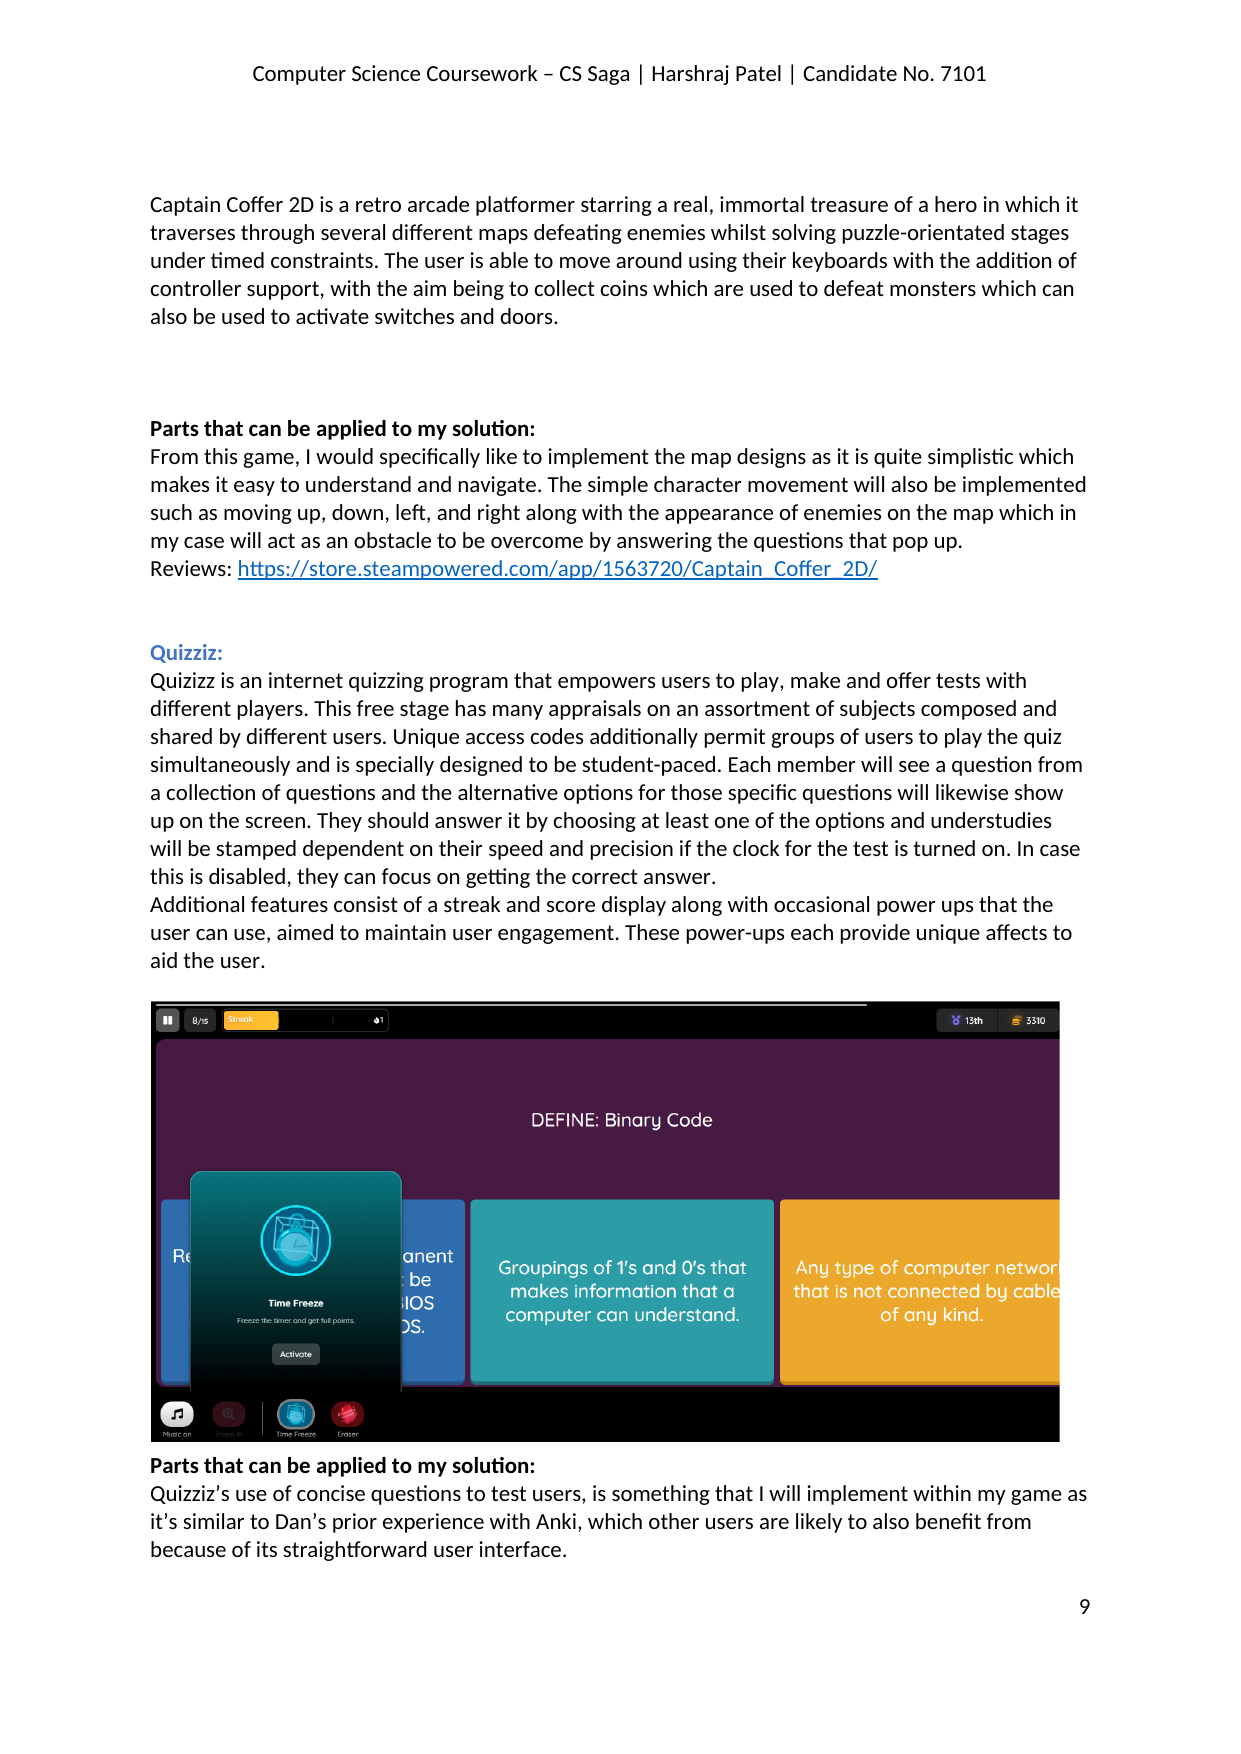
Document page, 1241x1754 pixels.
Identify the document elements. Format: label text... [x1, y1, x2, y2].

text Parts that can be applied to my solution: [150, 414, 1090, 442]
text Quizziz’s use of concise questions to test users, is something that I will implement within my game as it’s similar to Dan’s prior experience with Anki, which other users are likely to also benefit from because of its straightforward user interface. [150, 1479, 1090, 1563]
text Reviews: https://store.steampowered.com/app/1563720/Captain_Coffer_2D/ [150, 554, 1090, 582]
text Additional features consist of a streak and score display along with occasional power ups that the user can use, aimed to maintain user engagement. These power-ups each provide unique affects to aid the user. [150, 890, 1090, 974]
text From this game, I would specifically like to implement the map designs as it is quite simplistic which makes it easy to understand and navigate. The simple character movement will also be implemented such as moving up, down, left, and right along with the appearance of enemies on the map which in my case will act as an obstacle to be overcome by answering the questions that pop up. [150, 442, 1090, 554]
text Captain Coffer 2D is a retro arcade platformer starring a real, immortal treasure of a hero in which it traverses through several different maps defeating enemies whilst solving puzzle-orientated stages under timed constraints. The user is able to move around using their keyboards with the addition of controller support, with the aim being to collect coins which are used to defeat monsters which can also be used to activate switches and doors. [150, 190, 1090, 330]
picture [151, 1001, 1060, 1442]
text Quizizz is an internet quizzing program that empowers users to play, make and offer tests with different players. This free stage has many appraisals on an assortment of subjects composed and shared by different users. Unique access codes additionally permit groups of users to play the quiz simultaneously and is specially designed to be student-paced. Each member will see a question from a collection of questions and the alternative options for those specific questions will likewise show up on the screen. They should answer it by choosing at least one of the options and understudies will be stamped dependent on their speed and precision if the clock for the test is turned on. In case this is disabled, they can focus on getting the correct answer. [150, 666, 1090, 890]
text Quizziz: [150, 638, 1090, 666]
